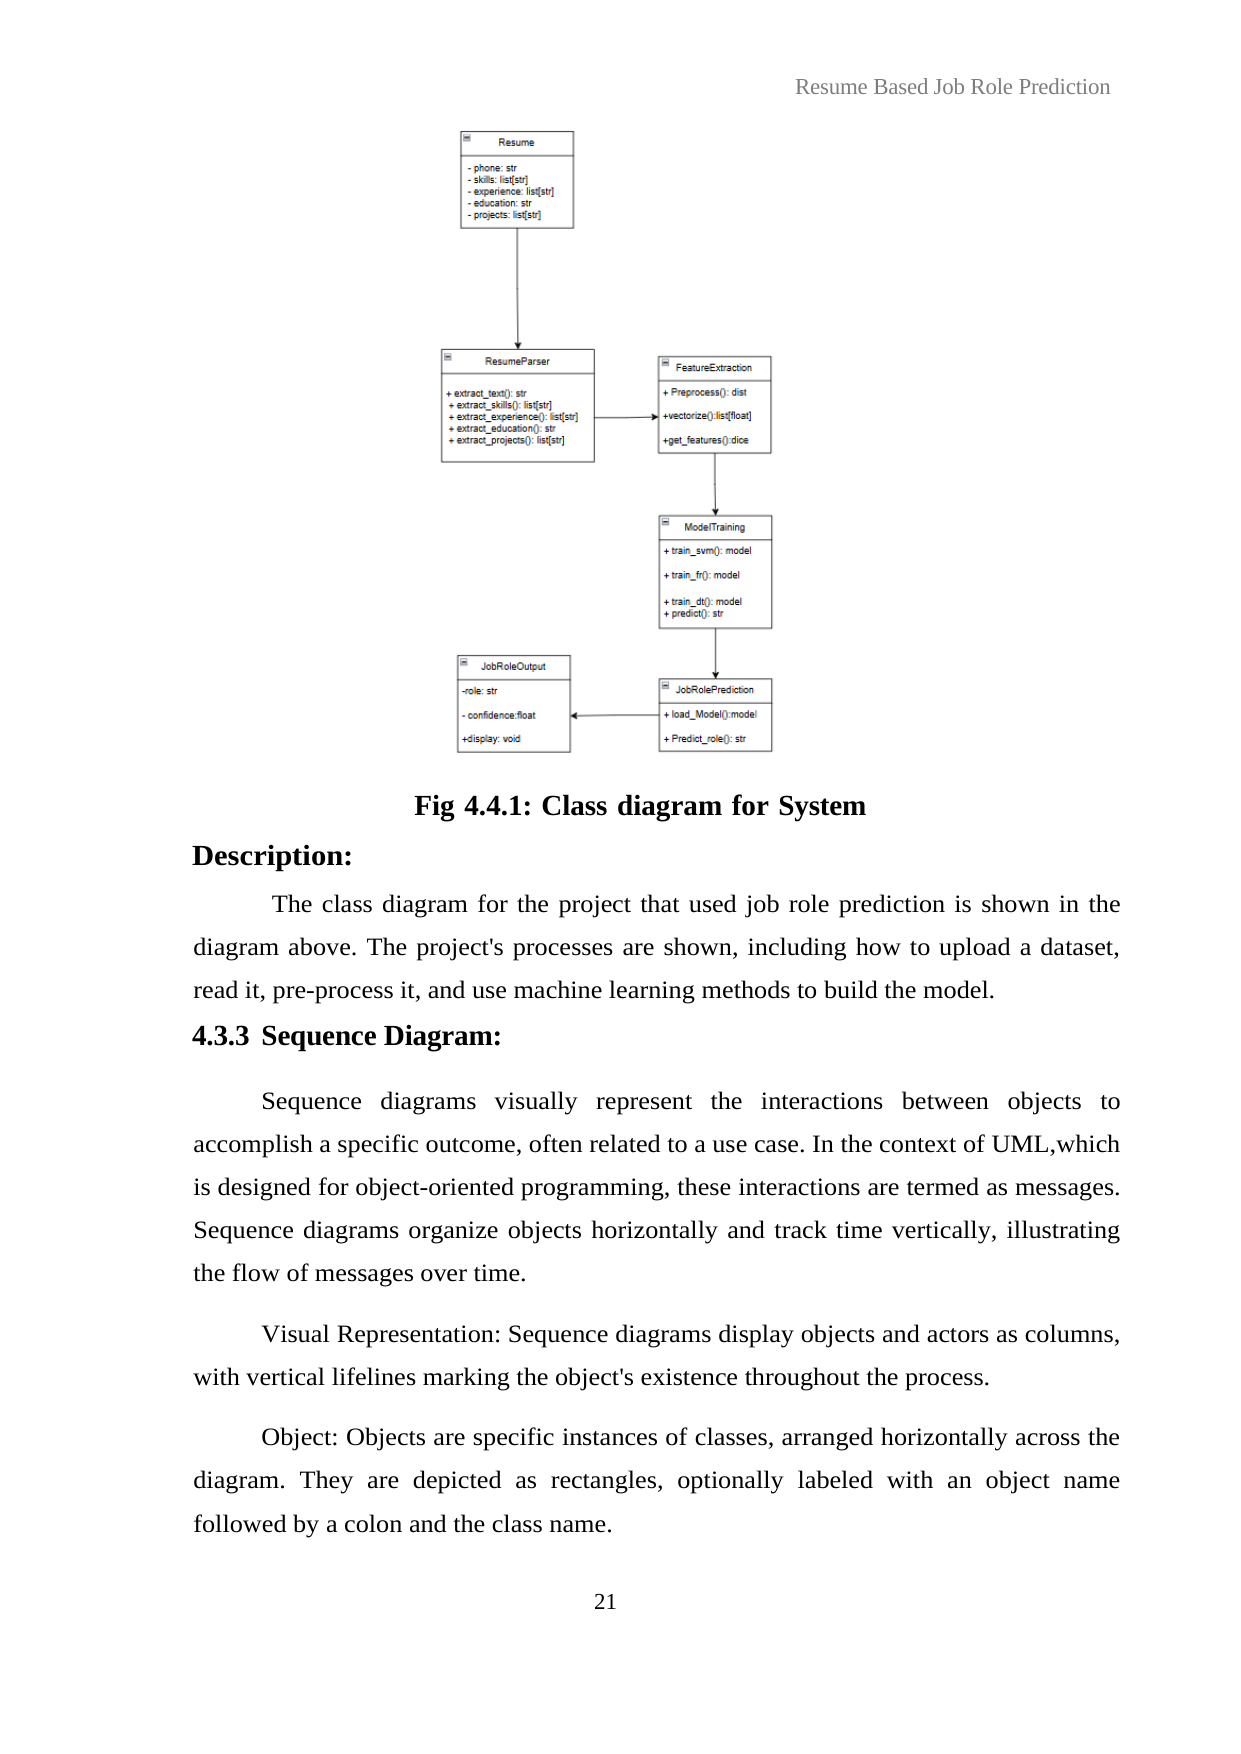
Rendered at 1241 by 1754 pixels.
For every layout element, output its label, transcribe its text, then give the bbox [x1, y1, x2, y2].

text The class diagram for the project that used job role prediction is shown in the diagram above. The project's processes are shown, including how to upload a dataset, read it, pre-process it, and use machine learning methods to build the model. [193, 889, 1122, 1004]
text Object: Objects are specific instances of classes, arranged horizontally across the diagram. They are depicted as rectangles, optionally labeled with an object name followed by a colon and the class name. [193, 1422, 1122, 1537]
subtitle Fig 4.4.1: Class diagram for System [414, 788, 1093, 822]
text Sequence diagrams visually represent the interactions between objects to accomplish a specific outcome, often related to a use case. In the context of UML,which is designed for object-oriented programming, these interactions are termed as messages. Sequence diagrams organize objects horizontally and track time vertically, illustrating the flow of messages over time. [193, 1086, 1122, 1287]
text Visual Representation: Sequence diagrams display objects and actors as columns, with vertical lifelines marking the object's existence throughout the process. [193, 1319, 1122, 1391]
text Description: [192, 838, 1122, 872]
subtitle Sequence Diagram: [192, 1018, 1093, 1052]
picture [118, 97, 1093, 774]
